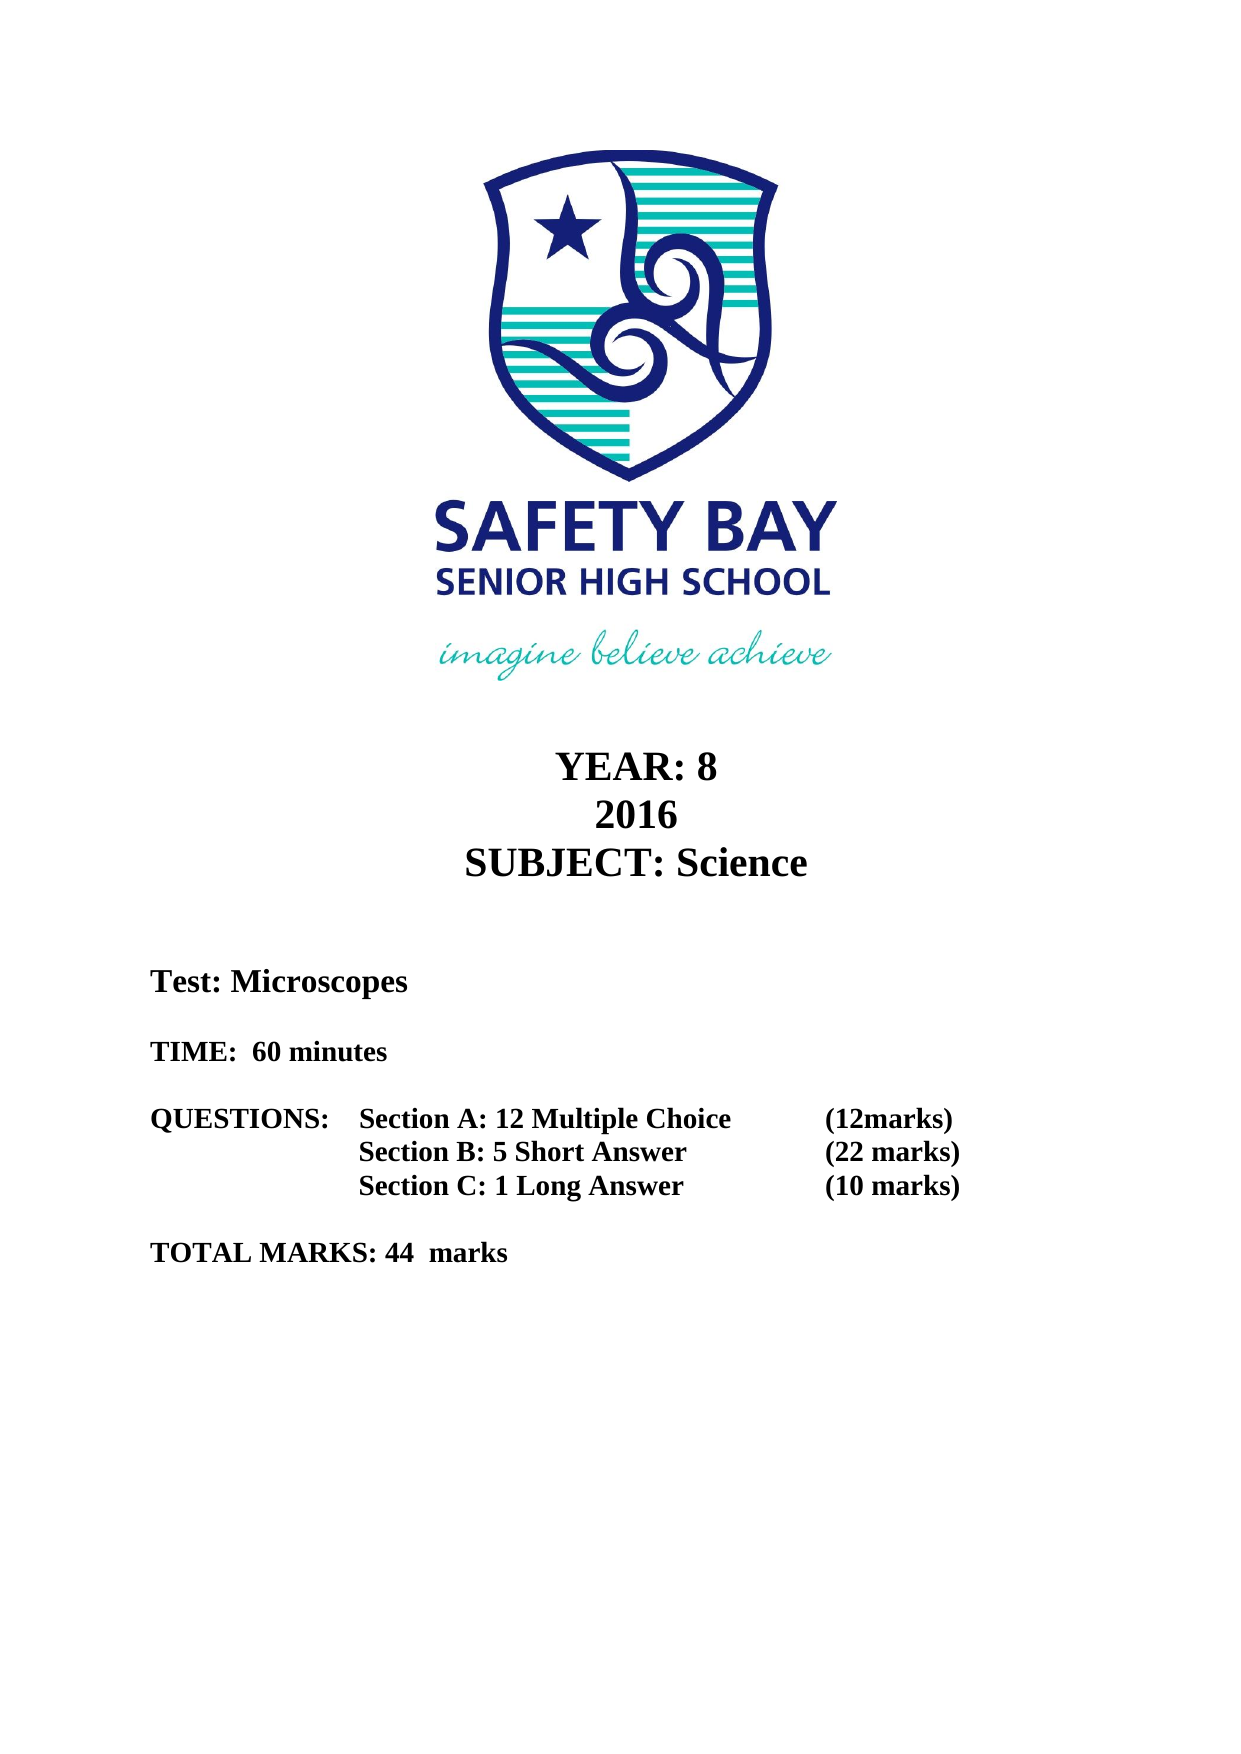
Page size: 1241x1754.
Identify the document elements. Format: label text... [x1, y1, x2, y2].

text TIME: 60 minutes [150, 1034, 1122, 1067]
picture [435, 150, 837, 681]
text Test: Microscopes [150, 962, 1122, 1000]
text 2016 [150, 789, 1122, 837]
text YEAR: 8 [150, 741, 1122, 789]
text QUESTIONS: Section A: 12 Multiple Choice (12marks) [150, 1101, 1122, 1134]
text Section C: 1 Long Answer (10 marks) [150, 1168, 1122, 1201]
text SUBJECT: Science [150, 837, 1122, 885]
text TOTAL MARKS: 44 marks [150, 1235, 1122, 1268]
text Section B: 5 Short Answer (22 marks) [150, 1134, 1122, 1168]
